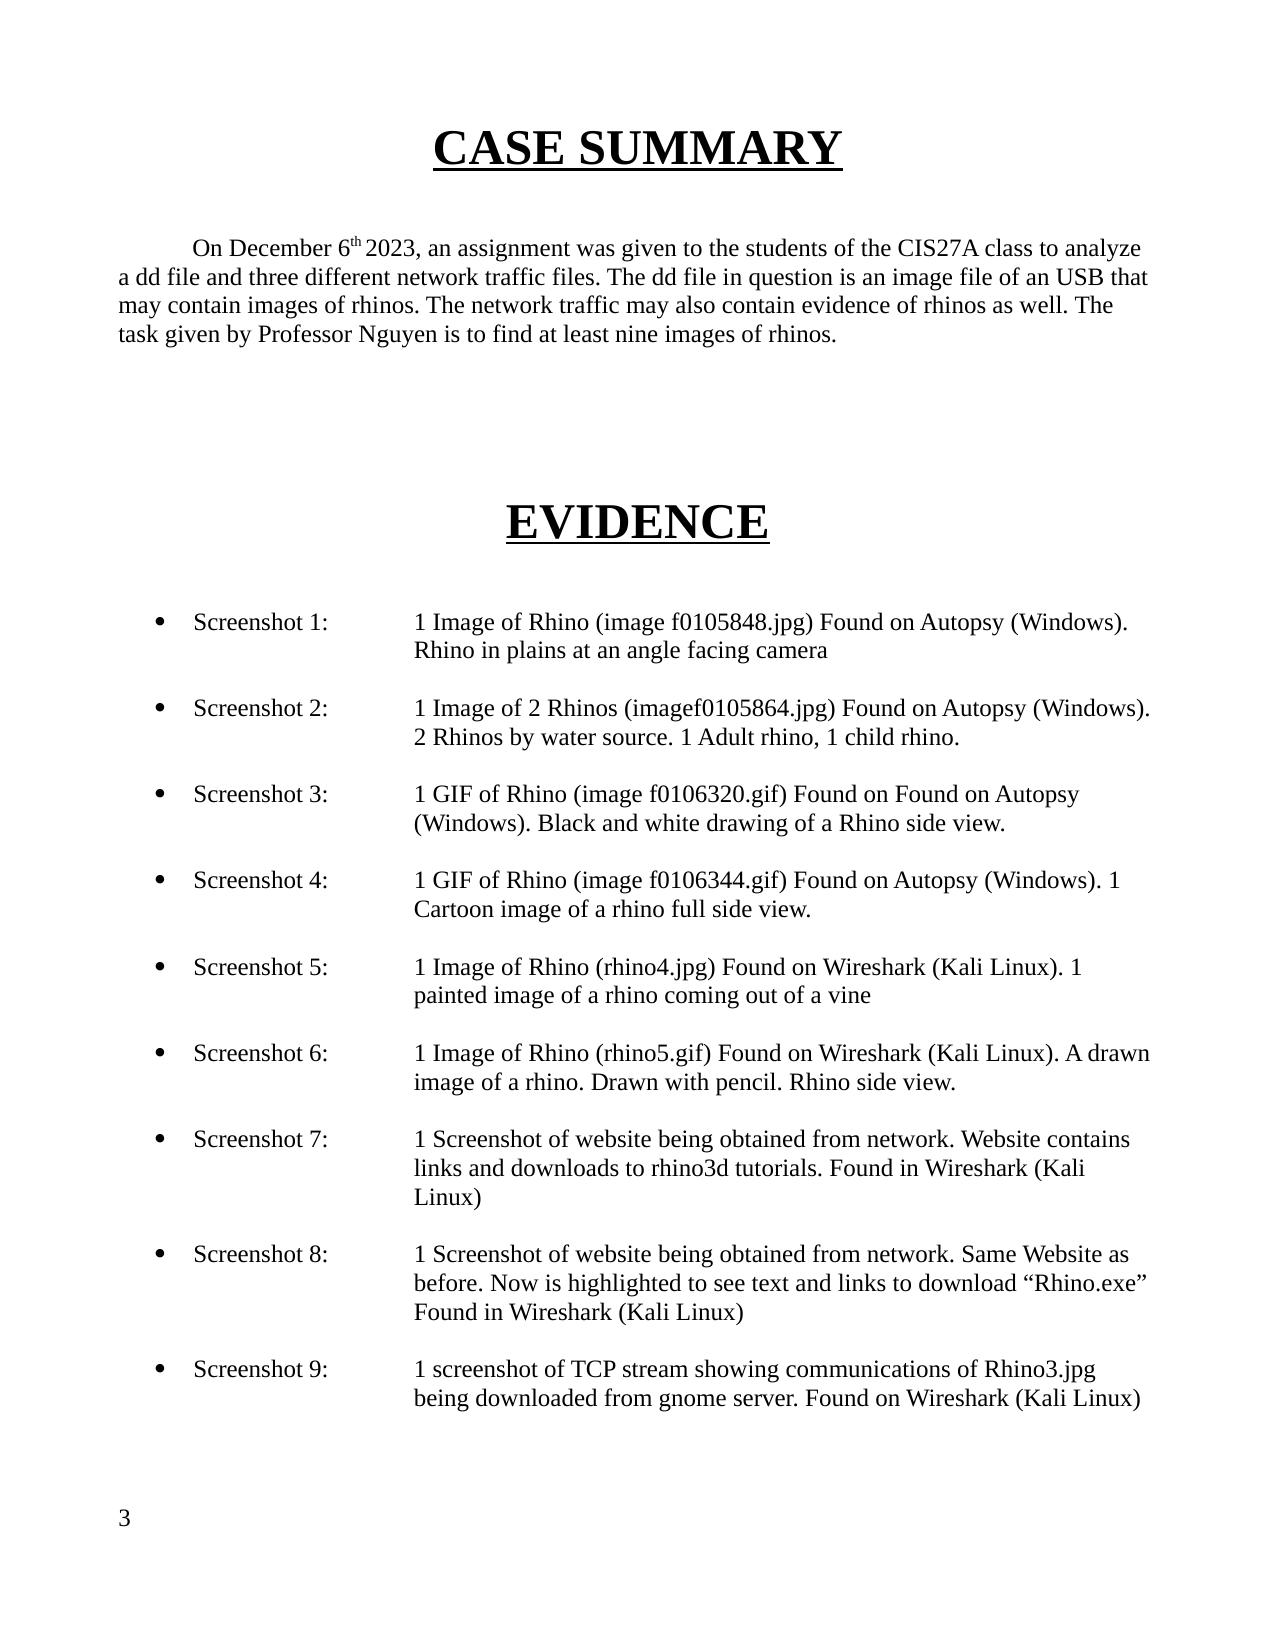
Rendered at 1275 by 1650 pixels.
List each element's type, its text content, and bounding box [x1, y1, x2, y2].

list Screenshot 9: 1 screenshot of TCP stream showing communications of Rhino3.jpg being downloaded from gnome server. Found on Wireshark (Kali Linux) [156, 1354, 1157, 1412]
text CASE SUMMARY [118, 118, 1157, 176]
text On December 6th 2023, an assignment was given to the students of the CIS27A class to analyze a dd file and three different network traffic files. The dd file in question is an image file of an USB that may contain images of rhinos. The network traffic may also contain evidence of rhinos as well. The task given by Professor Nguyen is to find at least nine images of rhinos. [118, 233, 1157, 348]
text EVIDENCE [118, 492, 1157, 549]
list Screenshot 5: 1 Image of Rhino (rhino4.jpg) Found on Wireshark (Kali Linux). 1 painted image of a rhino coming out of a vine [156, 952, 1157, 1009]
list Screenshot 3: 1 GIF of Rhino (image f0106320.gif) Found on Found on Autopsy (Windows). Black and white drawing of a Rhino side view. [156, 779, 1157, 837]
list Screenshot 4: 1 GIF of Rhino (image f0106344.gif) Found on Autopsy (Windows). 1 Cartoon image of a rhino full side view. [156, 866, 1157, 923]
list Screenshot 8: 1 Screenshot of website being obtained from network. Same Website as before. Now is highlighted to see text and links to download “Rhino.exe” Found in Wireshark (Kali Linux) [156, 1239, 1157, 1326]
list Screenshot 2: 1 Image of 2 Rhinos (imagef0105864.jpg) Found on Autopsy (Windows). 2 Rhinos by water source. 1 Adult rhino, 1 child rhino. [156, 693, 1157, 751]
list Screenshot 6: 1 Image of Rhino (rhino5.gif) Found on Wireshark (Kali Linux). A drawn image of a rhino. Drawn with pencil. Rhino side view. [156, 1038, 1157, 1096]
list Screenshot 7: 1 Screenshot of website being obtained from network. Website contains links and downloads to rhino3d tutorials. Found in Wireshark (Kali Linux) [156, 1124, 1157, 1211]
list Screenshot 1: 1 Image of Rhino (image f0105848.jpg) Found on Autopsy (Windows). Rhino in plains at an angle facing camera [156, 607, 1157, 664]
